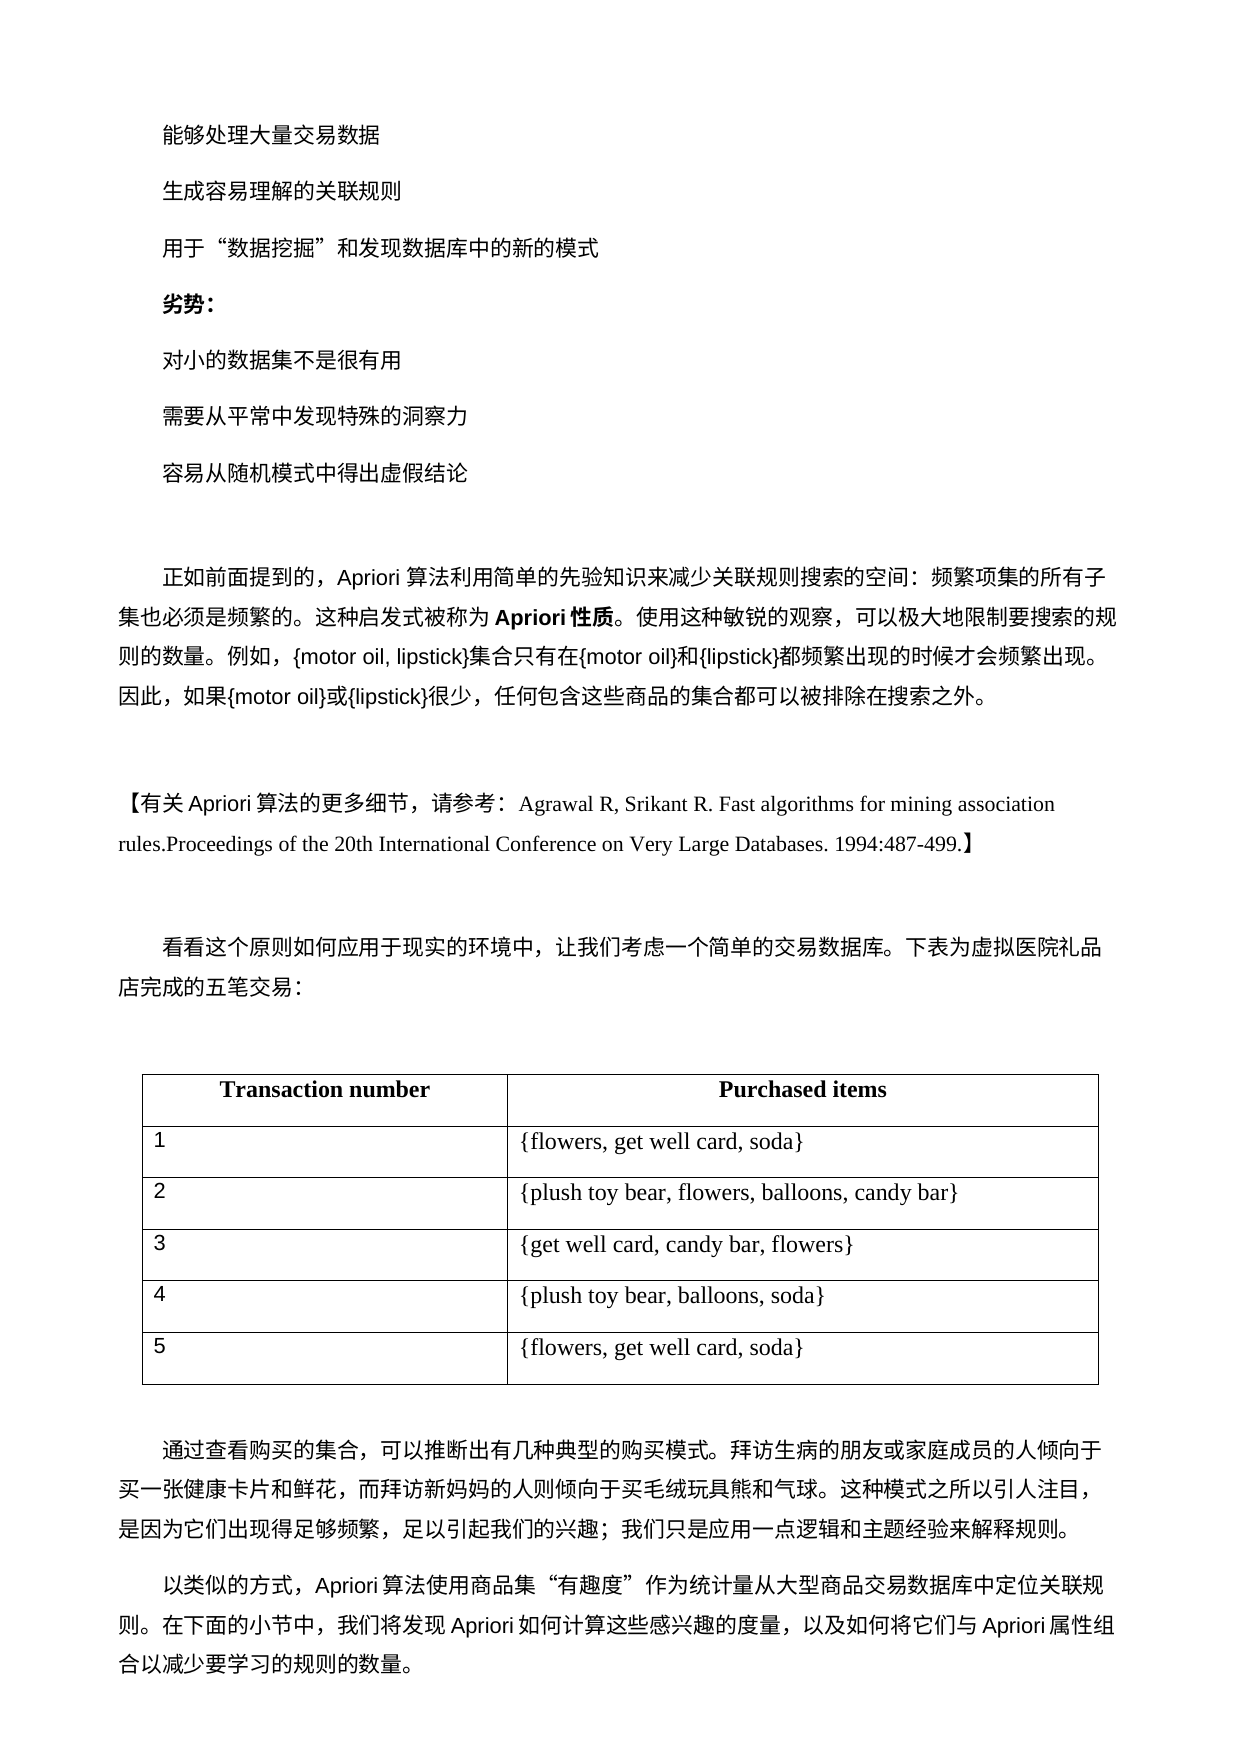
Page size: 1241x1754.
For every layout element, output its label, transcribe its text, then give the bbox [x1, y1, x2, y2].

table_cell 1 [143, 1127, 507, 1177]
table_header Purchased items [508, 1075, 1098, 1126]
text 能够处理大量交易数据 [118, 118, 1122, 150]
text 看看这个原则如何应用于现实的环境中，让我们考虑一个简单的交易数据库。下表为虚拟医院礼品店完成的五笔交易： [118, 930, 1122, 1001]
text 生成容易理解的关联规则 [118, 174, 1122, 206]
text 容易从随机模式中得出虚假结论 [118, 456, 1122, 487]
text 正如前面提到的，Apriori 算法利用简单的先验知识来减少关联规则搜索的空间：频繁项集的所有子集也必须是频繁的。这种启发式被称为Apriori性质。使用这种敏锐的观察，可以极大地限制要搜索的规则的数量。例如，{motor oil, lipstick}集合只有在{motor oil}和{lipstick}都频繁出现的时候才会频繁出现。因此，如果{motor oil}或{lipstick}很少，任何包含这些商品的集合都可以被排除在搜索之外。 [118, 560, 1122, 710]
text 通过查看购买的集合，可以推断出有几种典型的购买模式。拜访生病的朋友或家庭成员的人倾向于买一张健康卡片和鲜花，而拜访新妈妈的人则倾向于买毛绒玩具熊和气球。这种模式之所以引人注目，是因为它们出现得足够频繁，足以引起我们的兴趣；我们只是应用一点逻辑和主题经验来解释规则。 [118, 1433, 1122, 1543]
table_cell {flowers, get well card, soda} [508, 1127, 1098, 1177]
table_cell 2 [143, 1178, 507, 1229]
text 需要从平常中发现特殊的洞察力 [118, 399, 1122, 431]
table_cell {plush toy bear, flowers, balloons, candy bar} [508, 1178, 1098, 1229]
text 以类似的方式，Apriori算法使用商品集“有趣度”作为统计量从大型商品交易数据库中定位关联规则。在下面的小节中，我们将发现Apriori如何计算这些感兴趣的度量，以及如何将它们与Apriori属性组合以减少要学习的规则的数量。 [118, 1568, 1122, 1679]
table_cell 5 [143, 1333, 507, 1383]
text 【有关Apriori算法的更多细节，请参考：Agrawal R, Srikant R. Fast algorithms for mining association rules.Proceedings of the 20th International Conference on Very Large Databases. 1994:487-499.】 [118, 786, 1122, 857]
table_cell {get well card, candy bar, flowers} [508, 1230, 1098, 1280]
table_cell {flowers, get well card, soda} [508, 1333, 1098, 1383]
table_cell {plush toy bear, balloons, soda} [508, 1281, 1098, 1332]
table_cell 3 [143, 1230, 507, 1280]
table_cell 4 [143, 1281, 507, 1332]
text 用于“数据挖掘”和发现数据库中的新的模式 [118, 231, 1122, 262]
text 对小的数据集不是很有用 [118, 343, 1122, 375]
text 劣势： [118, 287, 1122, 318]
table_header Transaction number [143, 1075, 507, 1126]
